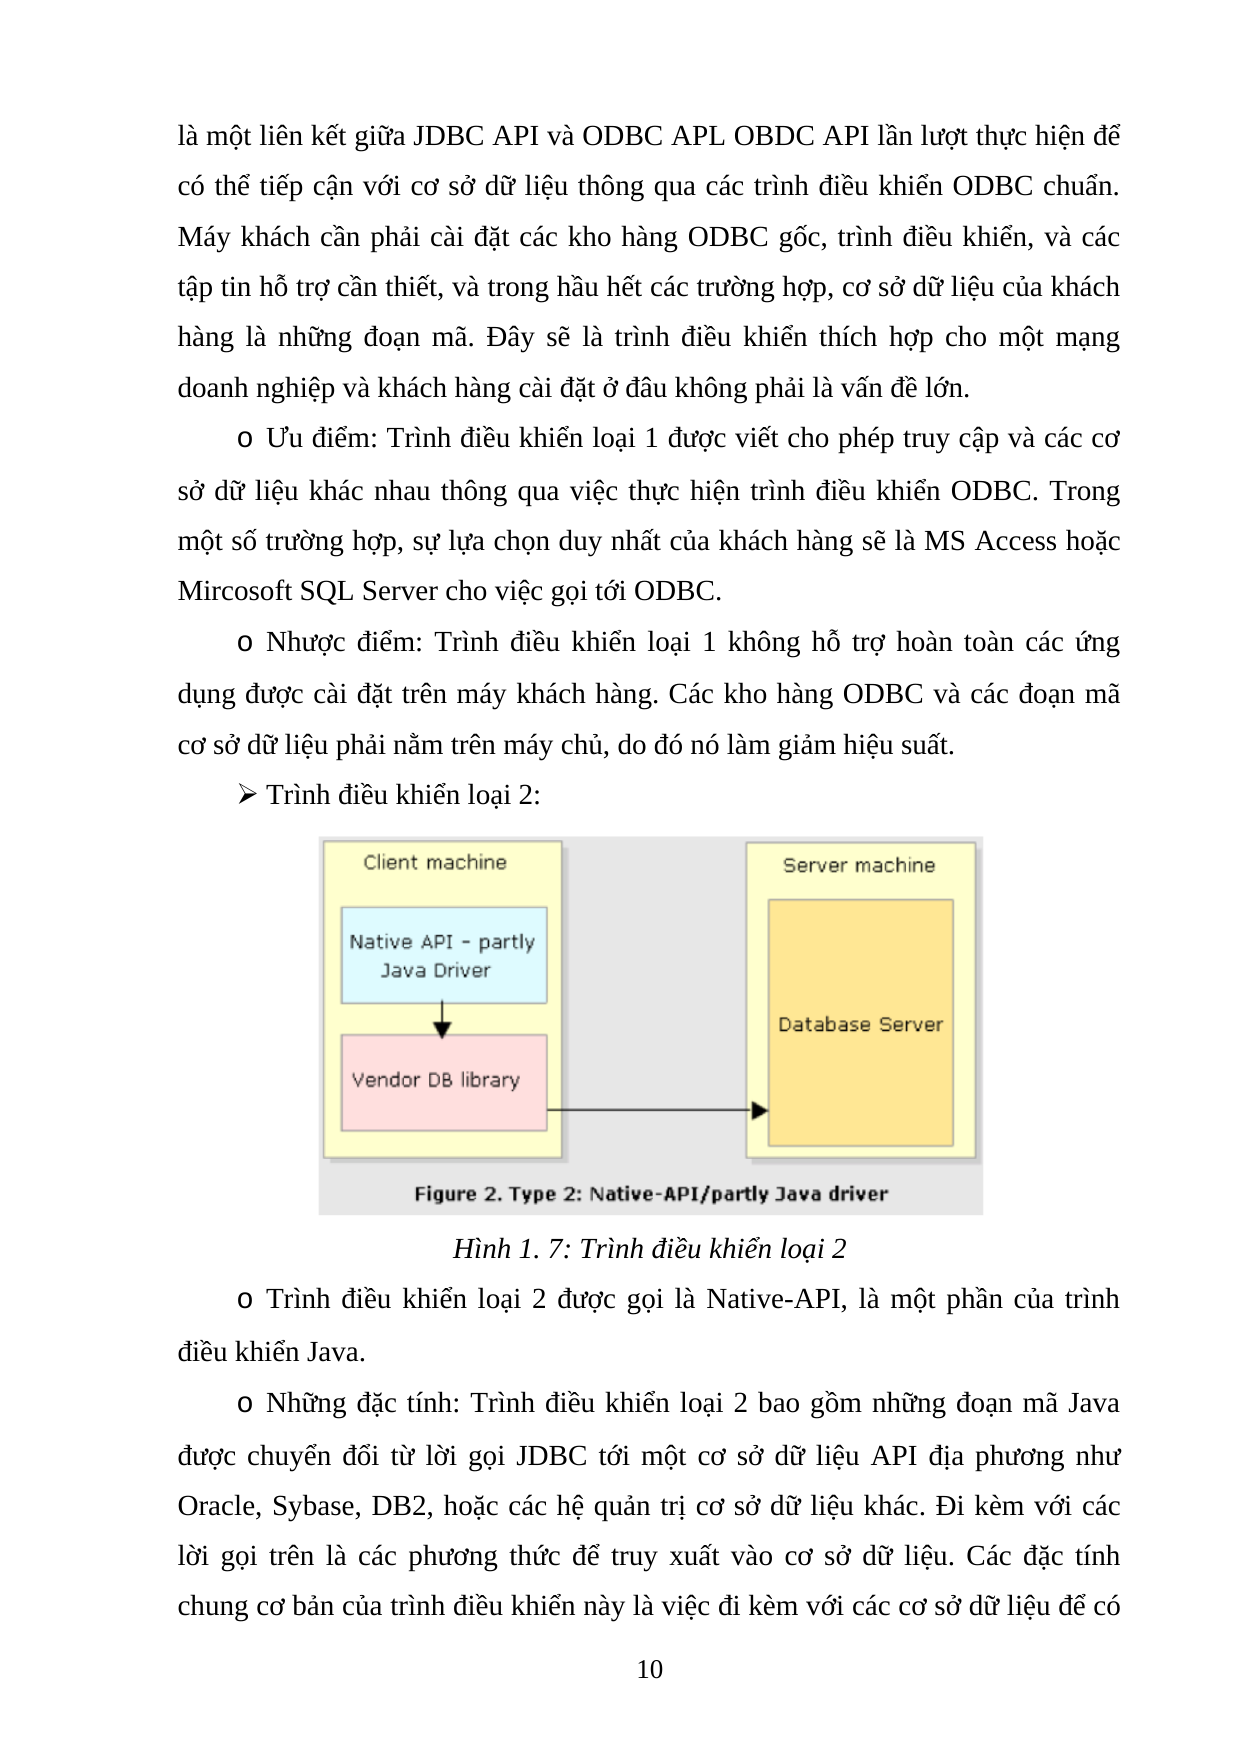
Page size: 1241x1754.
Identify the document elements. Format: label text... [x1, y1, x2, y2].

list Trình điều khiển loại 2: [177, 777, 1122, 811]
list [177, 118, 1122, 403]
list Nhược điểm: Trình điều khiển loại 1 không hỗ trợ hoàn toàn các ứng dụng được cài đặt trên máy khách hàng. Các kho hàng ODBC và các đoạn mã cơ sở dữ liệu phải nằm trên máy chủ, do đó nó làm giảm hiệu suất. [177, 624, 1122, 760]
list Trình điều khiển loại 2 được gọi là Native-API, là một phần của trình điều khiển Java. [177, 1282, 1122, 1368]
picture [311, 827, 989, 1219]
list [177, 1385, 1122, 1622]
list Ưu điểm: Trình điều khiển loại 1 được viết cho phép truy cập và các cơ sở dữ liệu khác nhau thông qua việc thực hiện trình điều khiển ODBC. Trong một số trường hợp, sự lựa chọn duy nhất của khách hàng sẽ là MS Access hoặc Mircosoft SQL Server cho việc gọi tới ODBC. [177, 420, 1122, 607]
text Hình 1. 7: Trình điều khiển loại 2 [177, 1231, 1122, 1265]
